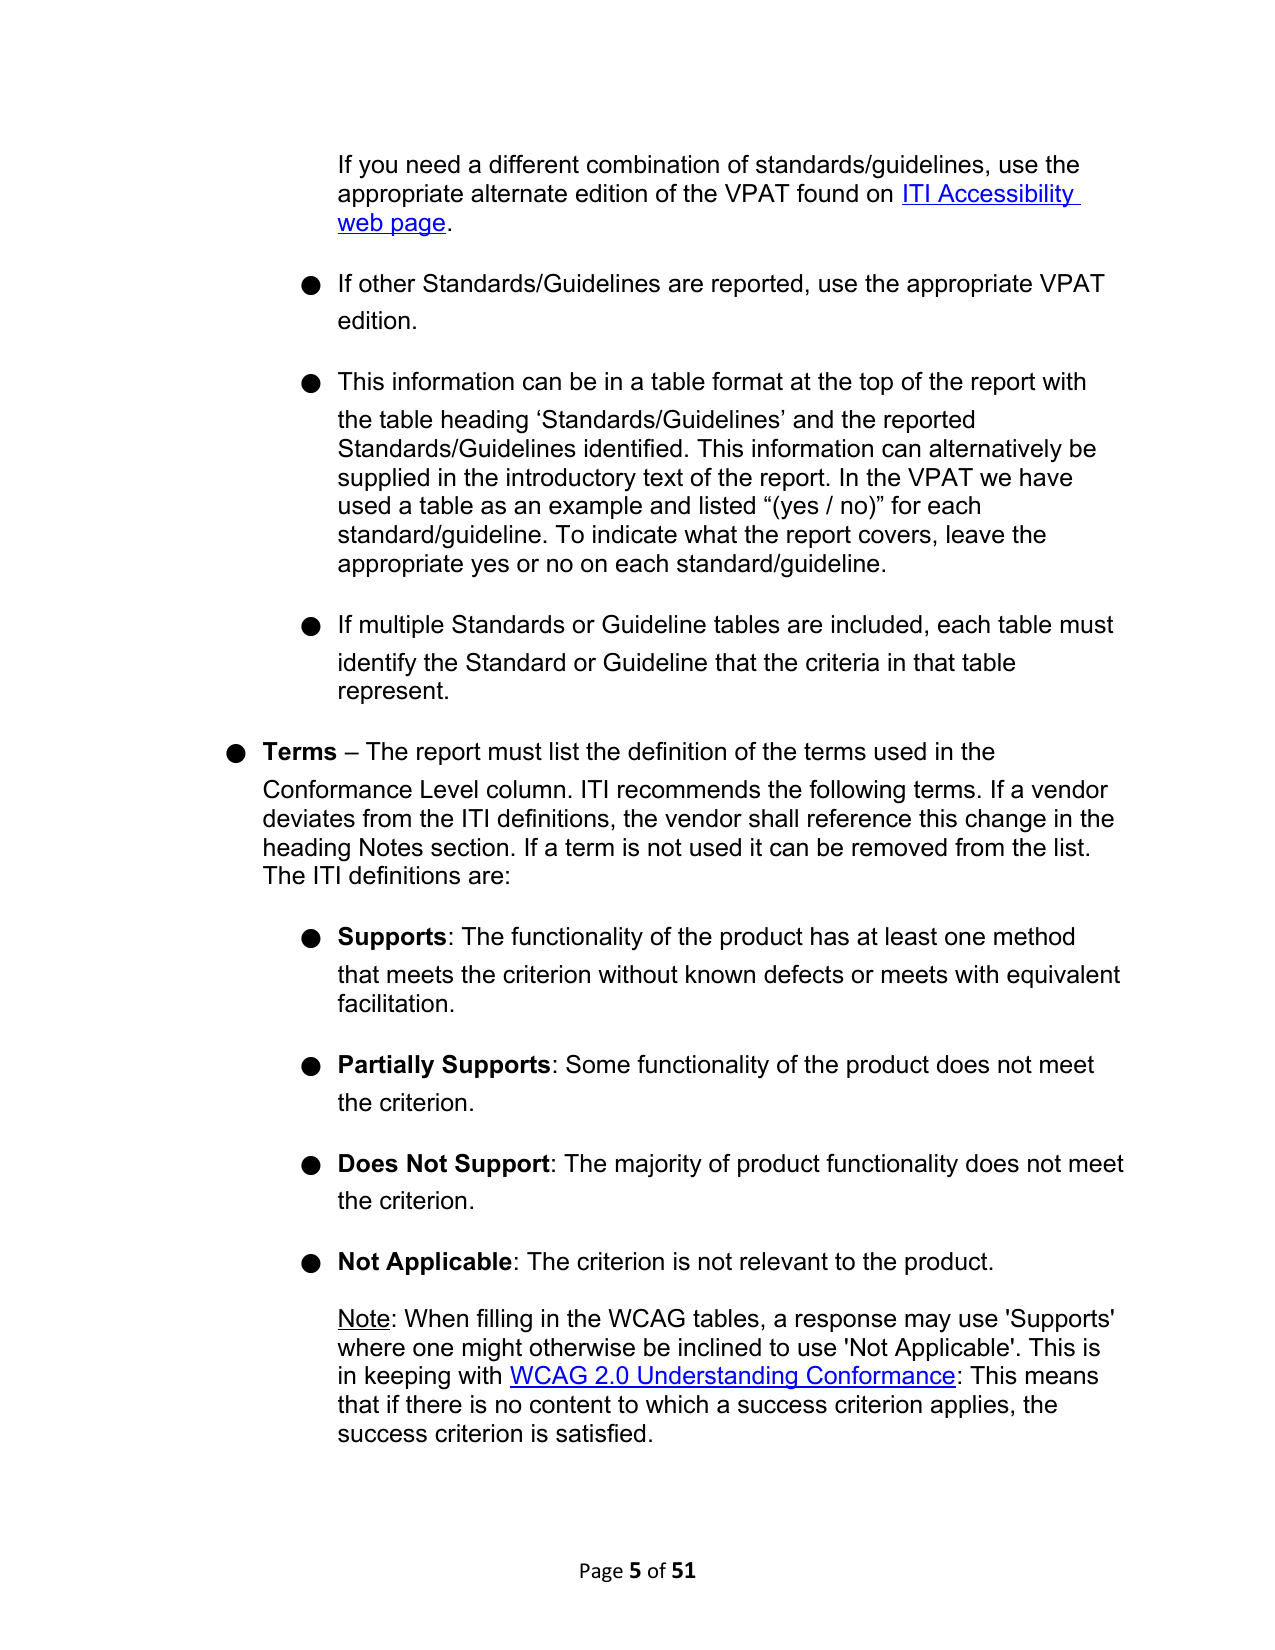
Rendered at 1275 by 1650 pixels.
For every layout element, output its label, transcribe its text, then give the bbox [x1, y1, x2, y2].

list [300, 150, 1125, 236]
list Terms – The report must list the definition of the terms used in the Conformance Level column. ITI recommends the following terms. If a vendor deviates from the ITI definitions, the vendor shall reference this change in the heading Notes section. If a term is not used it can be removed from the list. The ITI definitions are: [225, 724, 1125, 890]
list If other Standards/Guidelines are reported, use the appropriate VPAT edition. [300, 255, 1125, 335]
text Note: When filling in the WCAG tables, a response may use 'Supports' where one might otherwise be inclined to use 'Not Applicable'. This is in keeping with WCAG 2.0 Understanding Conformance: This means that if there is no content to which a success criterion applies, the success criterion is satisfied. [337, 1304, 1125, 1447]
list This information can be in a table format at the top of the report with the table heading ‘Standards/Guidelines’ and the reported Standards/Guidelines identified. This information can alternatively be supplied in the introductory text of the report. In the VPAT we have used a table as an example and listed “(yes / no)” for each standard/guideline. To indicate what the report covers, leave the appropriate yes or no on each standard/guideline. [300, 354, 1125, 577]
list If multiple Standards or Guideline tables are included, each table must identify the Standard or Guideline that the criteria in that table represent. [300, 596, 1125, 705]
list Partially Supports: Some functionality of the product does not meet the criterion. [300, 1036, 1125, 1116]
list Supports: The functionality of the product has at least one method that meets the criterion without known defects or meets with equivalent facilitation. [300, 909, 1125, 1017]
list Not Applicable: The criterion is not relevant to the product. [300, 1234, 1125, 1285]
list Does Not Support: The majority of product functionality does not meet the criterion. [300, 1135, 1125, 1215]
